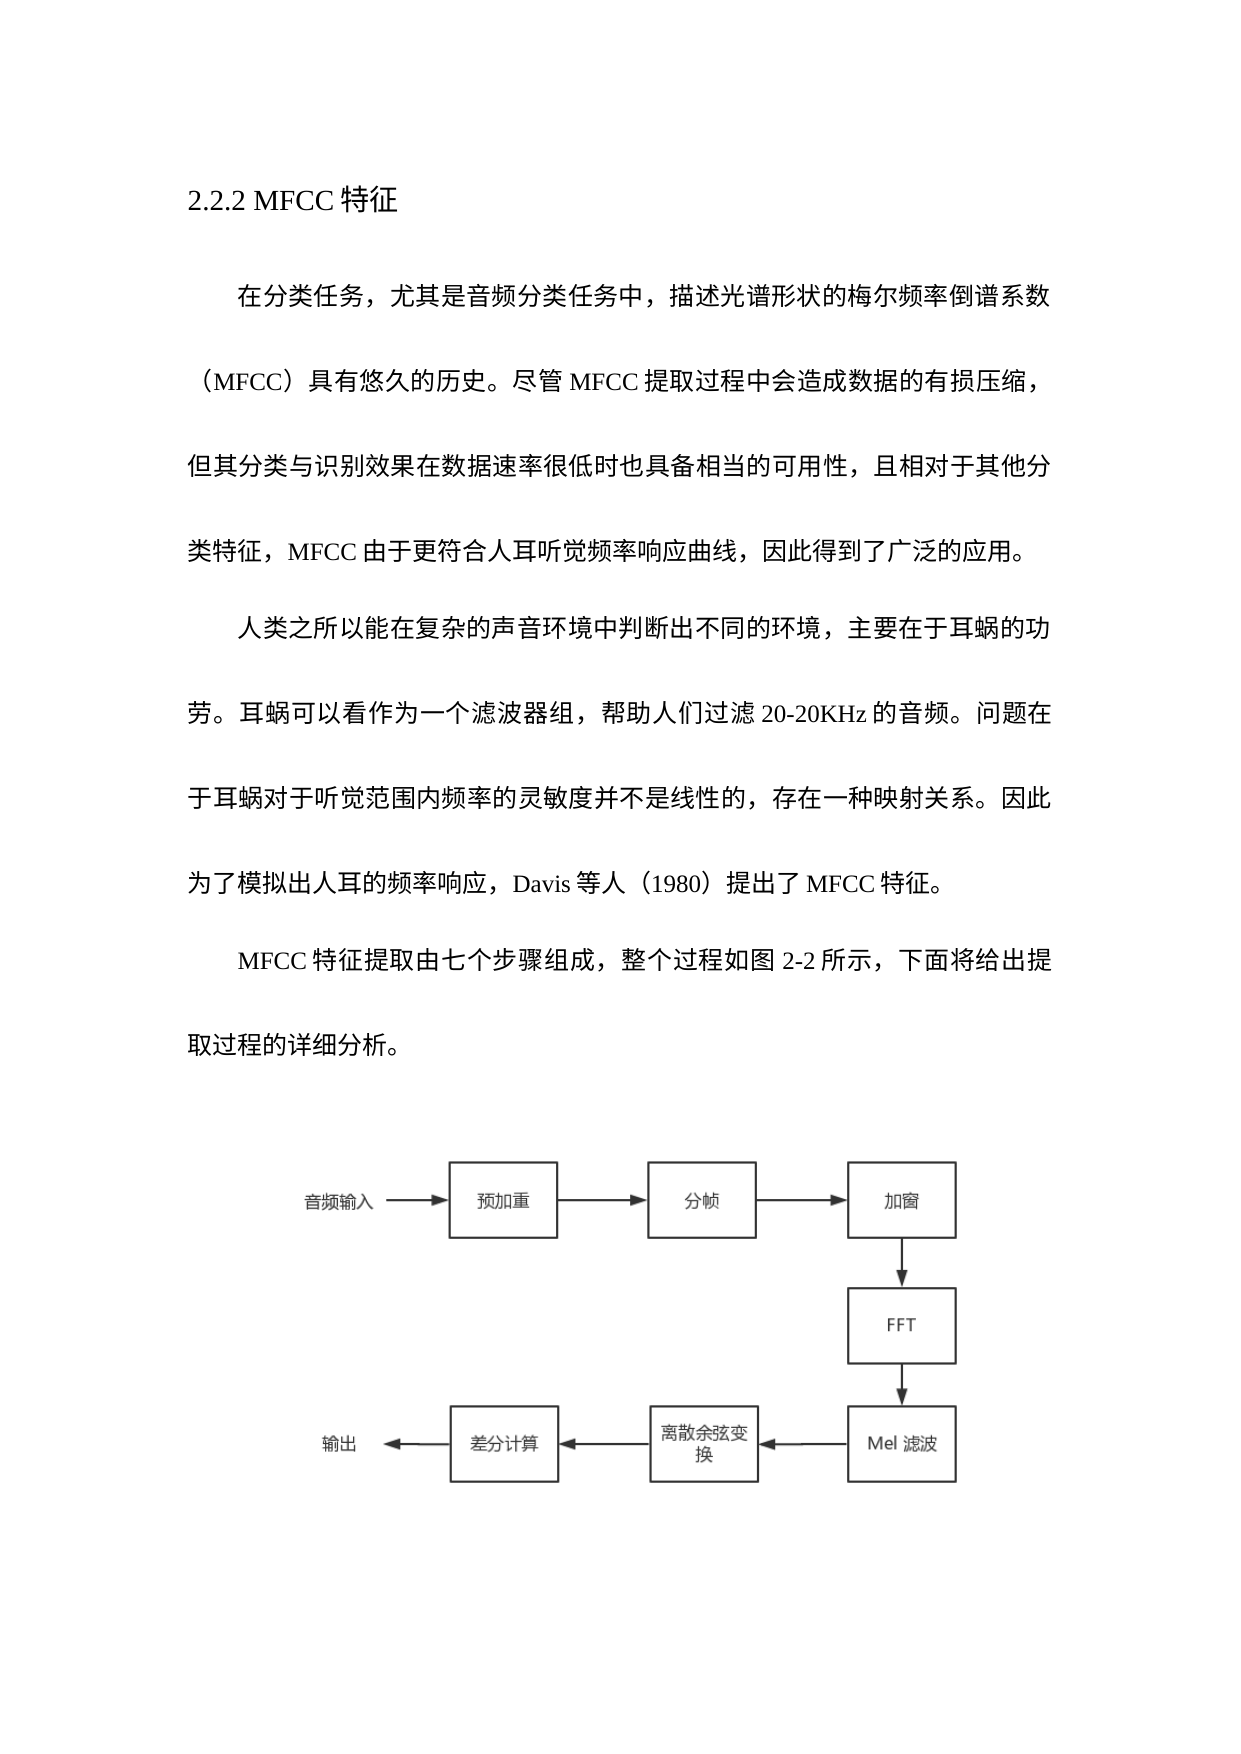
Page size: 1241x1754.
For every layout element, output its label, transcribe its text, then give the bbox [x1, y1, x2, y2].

text 人类之所以能在复杂的声音环境中判断出不同的环境，主要在于耳蜗的功劳。耳蜗可以看作为一个滤波器组，帮助人们过滤20-20KHz的音频。问题在于耳蜗对于听觉范围内频率的灵敏度并不是线性的，存在一种映射关系。因此为了模拟出人耳的频率响应，Davis等人（1980）提出了MFCC特征。 [187, 593, 1053, 915]
text 在分类任务，尤其是音频分类任务中，描述光谱形状的梅尔频率倒谱系数（MFCC）具有悠久的历史。尽管MFCC提取过程中会造成数据的有损压缩，但其分类与识别效果在数据速率很低时也具备相当的可用性，且相对于其他分类特征，MFCC由于更符合人耳听觉频率响应曲线，因此得到了广泛的应用。 [187, 261, 1053, 584]
subtitle 2.2.2 MFCC特征 [187, 164, 1053, 232]
text MFCC特征提取由七个步骤组成，整个过程如图2-2所示，下面将给出提取过程的详细分析。 [187, 924, 1053, 1077]
picture [251, 1111, 989, 1515]
